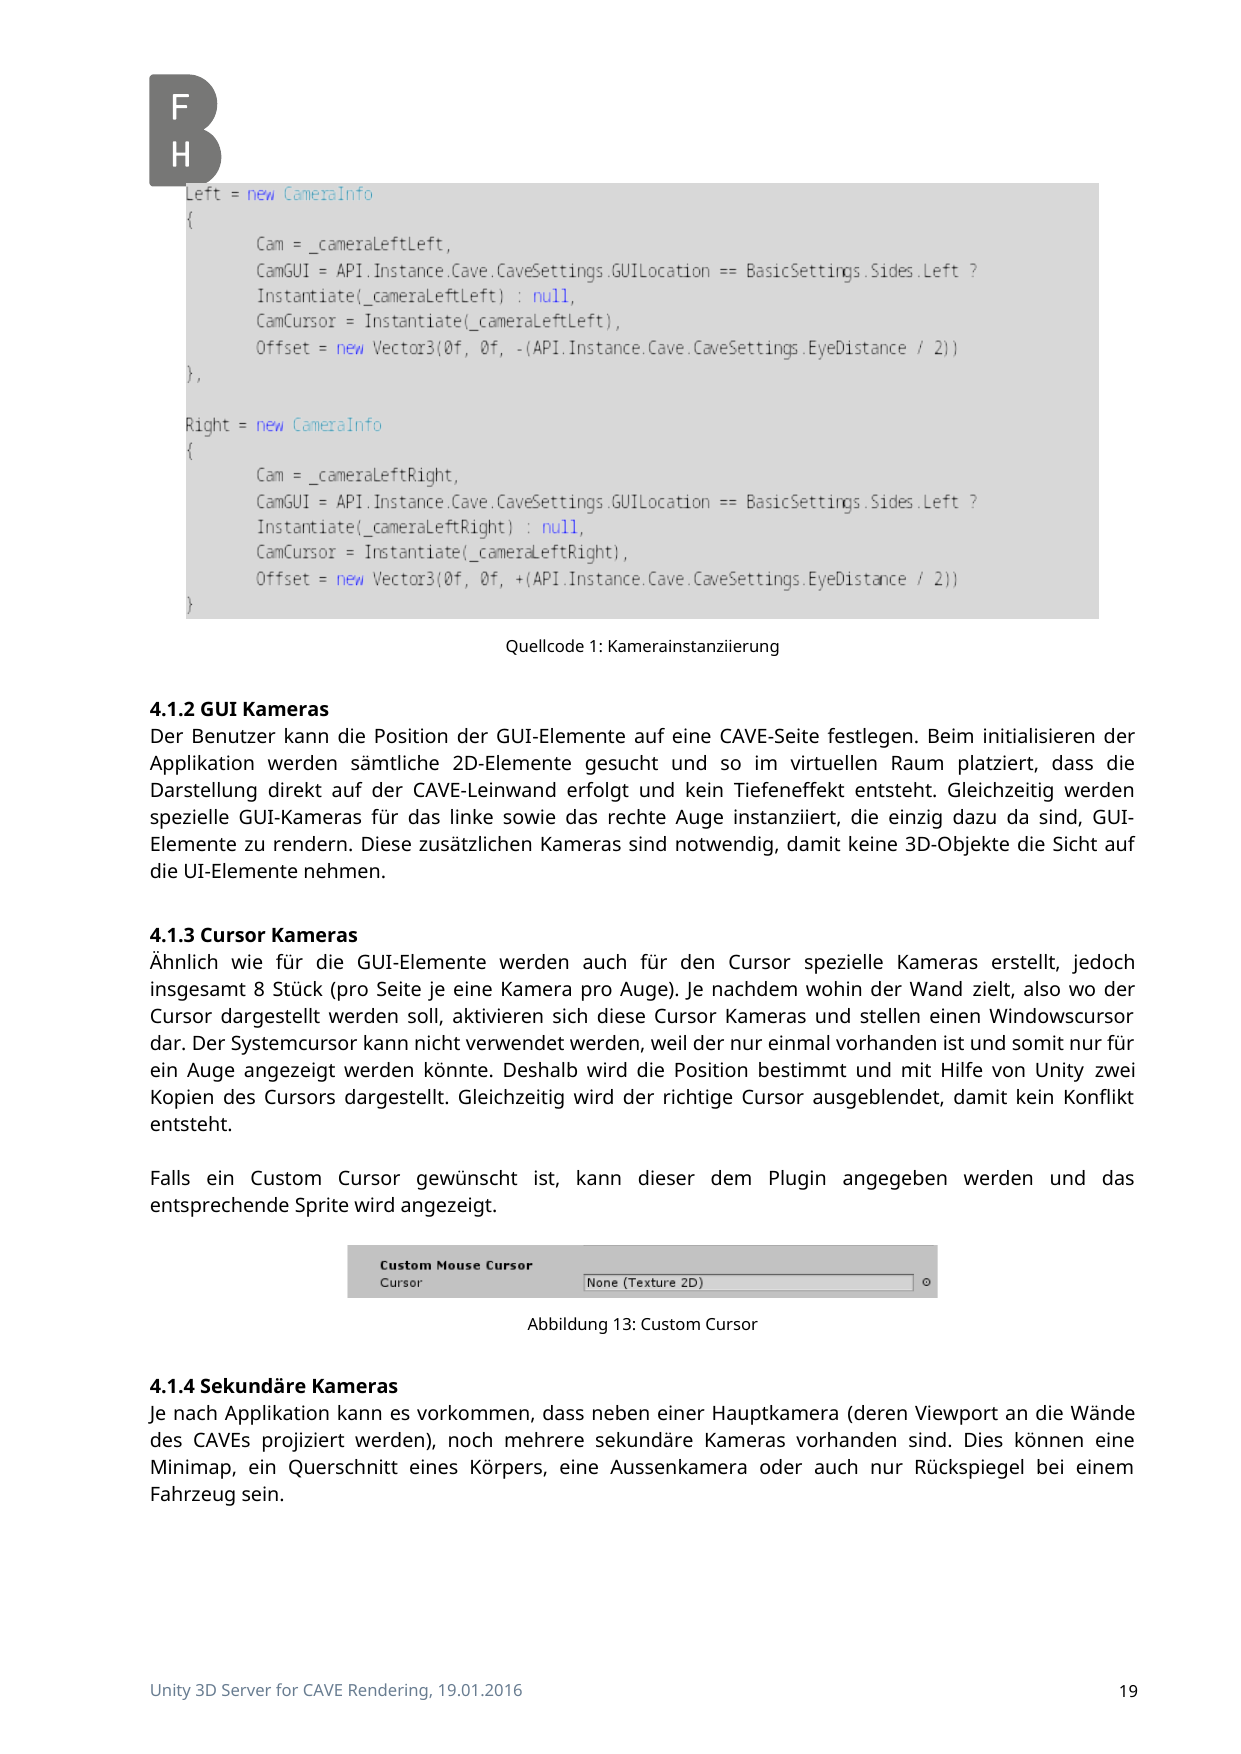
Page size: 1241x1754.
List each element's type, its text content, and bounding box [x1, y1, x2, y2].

picture [347, 1245, 938, 1298]
subtitle Cursor Kameras [149, 921, 1136, 948]
subtitle GUI Kameras [149, 695, 1136, 722]
text Der Benutzer kann die Position der GUI-Elemente auf eine CAVE-Seite festlegen. Beim initialisieren der Applikation werden sämtliche 2D-Elemente gesucht und so im virtuellen Raum platziert, dass die Darstellung direkt auf der CAVE-Leinwand erfolgt und kein Tiefeneffekt entsteht. Gleichzeitig werden spezielle GUI-Kameras für das linke sowie das rechte Auge instanziiert, die einzig dazu da sind, GUI-Elemente zu rendern. Diese zusätzlichen Kameras sind notwendig, damit keine 3D-Objekte die Sicht auf die UI-Elemente nehmen. [149, 722, 1136, 884]
text Falls ein Custom Cursor gewünscht ist, kann dieser dem Plugin angegeben werden und das entsprechende Sprite wird angezeigt. [149, 1164, 1136, 1218]
subtitle Sekundäre Kameras [149, 1372, 1136, 1399]
text Je nach Applikation kann es vorkommen, dass neben einer Hauptkamera (deren Viewport an die Wände des CAVEs projiziert werden), noch mehrere sekundäre Kameras vorhanden sind. Dies können eine Minimap, ein Querschnitt eines Körpers, eine Aussenkamera oder auch nur Rückspiegel bei einem Fahrzeug sein. [149, 1399, 1136, 1507]
text Ähnlich wie für die GUI-Elemente werden auch für den Cursor spezielle Kameras erstellt, jedoch insgesamt 8 Stück (pro Seite je eine Kamera pro Auge). Je nachdem wohin der Wand zielt, also wo der Cursor dargestellt werden soll, aktivieren sich diese Cursor Kameras und stellen einen Windowscursor dar. Der Systemcursor kann nicht verwendet werden, weil der nur einmal vorhanden ist und somit nur für ein Auge angezeigt werden könnte. Deshalb wird die Position bestimmt und mit Hilfe von Unity zwei Kopien des Cursors dargestellt. Gleichzeitig wird der richtige Cursor ausgeblendet, damit kein Konflikt entsteht. [149, 948, 1136, 1137]
